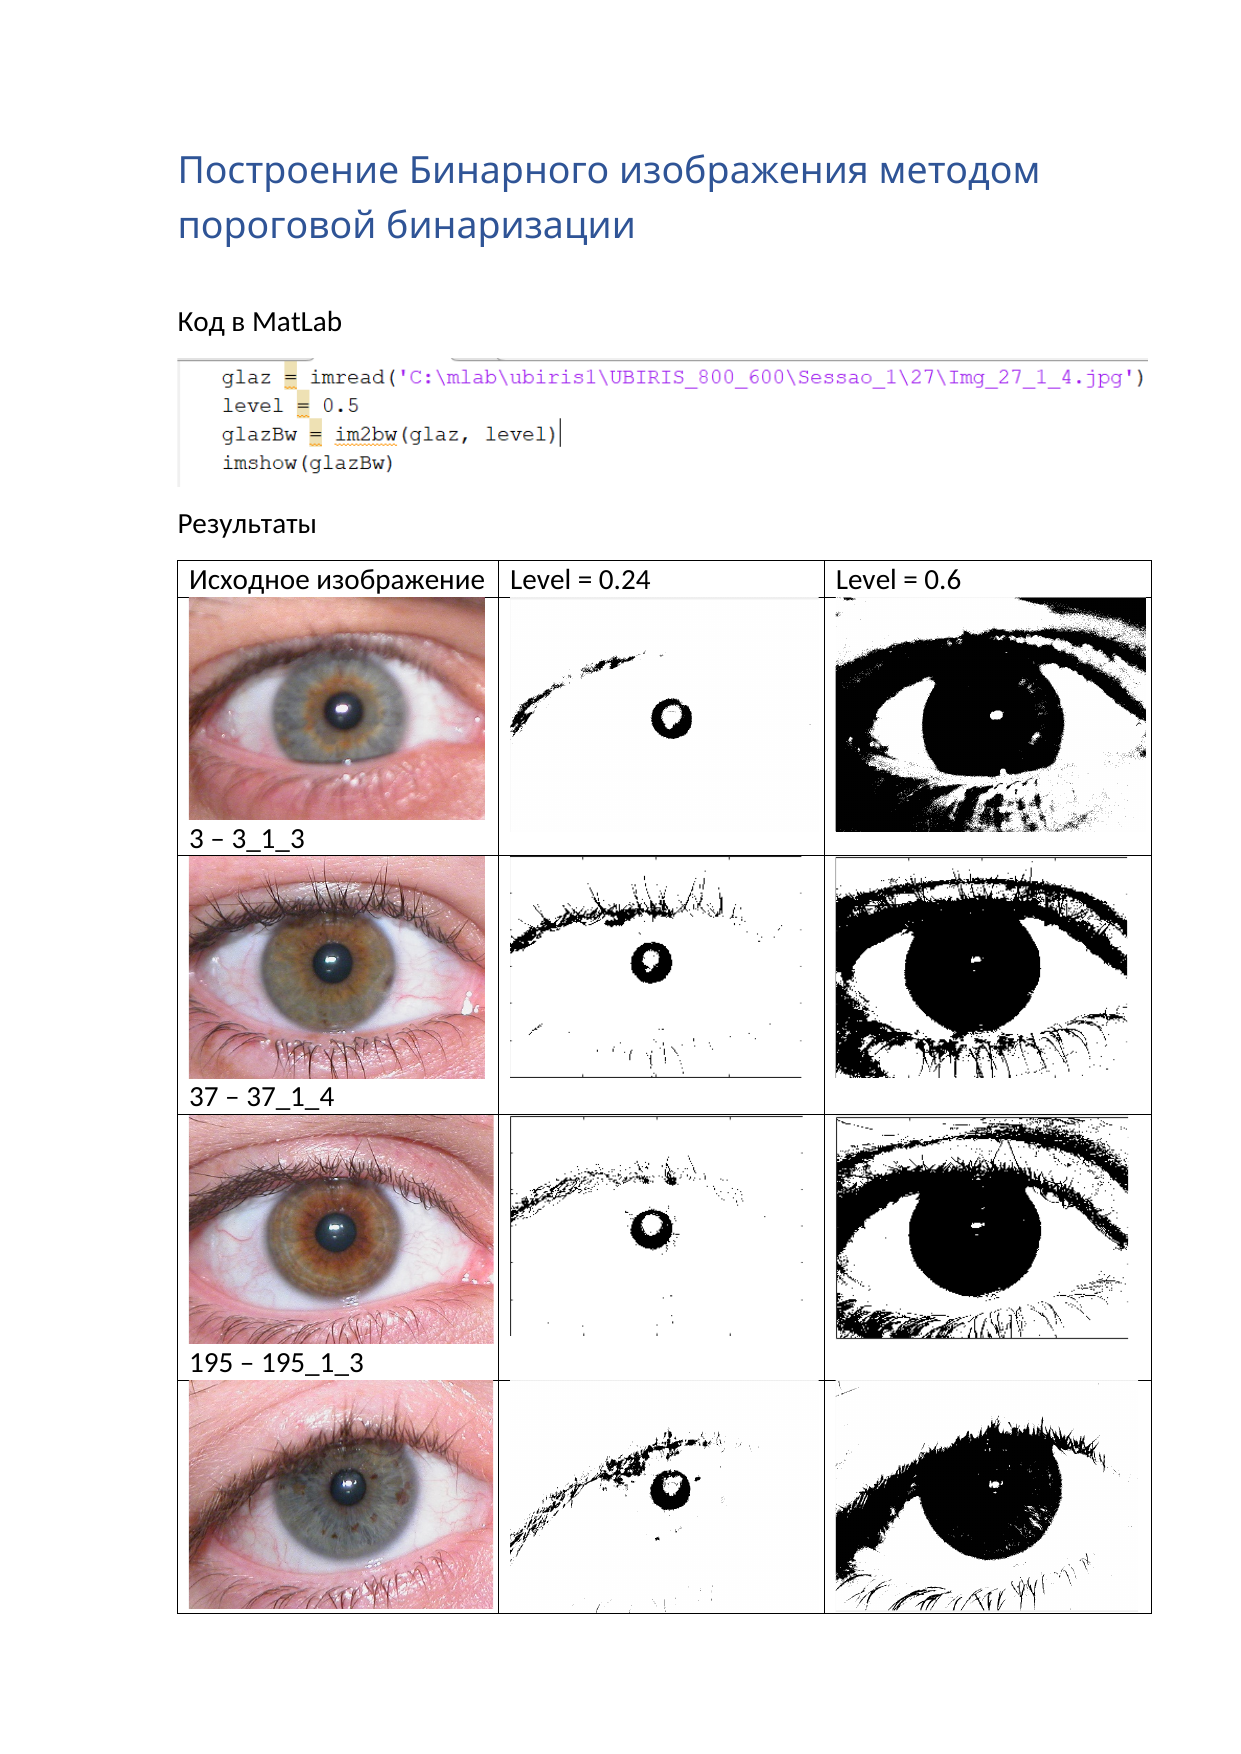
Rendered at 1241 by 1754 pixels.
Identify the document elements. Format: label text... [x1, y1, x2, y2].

table_cell [499, 598, 824, 855]
table_header Level = 0.24 [499, 561, 824, 597]
table_cell [499, 1115, 824, 1379]
table_header Исходное изображение [178, 561, 498, 597]
picture [188, 1380, 494, 1609]
picture [510, 1380, 819, 1613]
picture [510, 856, 802, 1078]
table_cell 27 – 27_1_4 [178, 1381, 498, 1613]
text Результаты [177, 505, 1152, 541]
picture [835, 597, 1146, 832]
picture [177, 358, 1148, 487]
table_cell [825, 598, 1151, 855]
picture [188, 597, 485, 820]
subtitle Построение Бинарного изображения методом пороговой бинаризации [177, 143, 1152, 249]
table_header Level = 0.6 [825, 561, 1151, 597]
table_cell 37 – 37_1_4 [178, 856, 498, 1114]
table_cell 3 – 3_1_3 [178, 598, 498, 855]
picture [510, 597, 819, 832]
picture [835, 856, 1128, 1078]
table_cell [825, 1115, 1151, 1379]
table_cell [499, 1381, 510, 1613]
picture [835, 1380, 1139, 1612]
picture [188, 1115, 494, 1344]
text Код в MatLab [177, 303, 1152, 338]
table_cell [499, 856, 824, 1114]
picture [510, 1115, 803, 1336]
picture [835, 1115, 1129, 1340]
table_cell [825, 856, 1151, 1114]
table_cell [819, 1381, 824, 1613]
table_cell 195 – 195_1_3 [178, 1115, 498, 1379]
table_cell [825, 1381, 1151, 1613]
picture [188, 856, 485, 1079]
